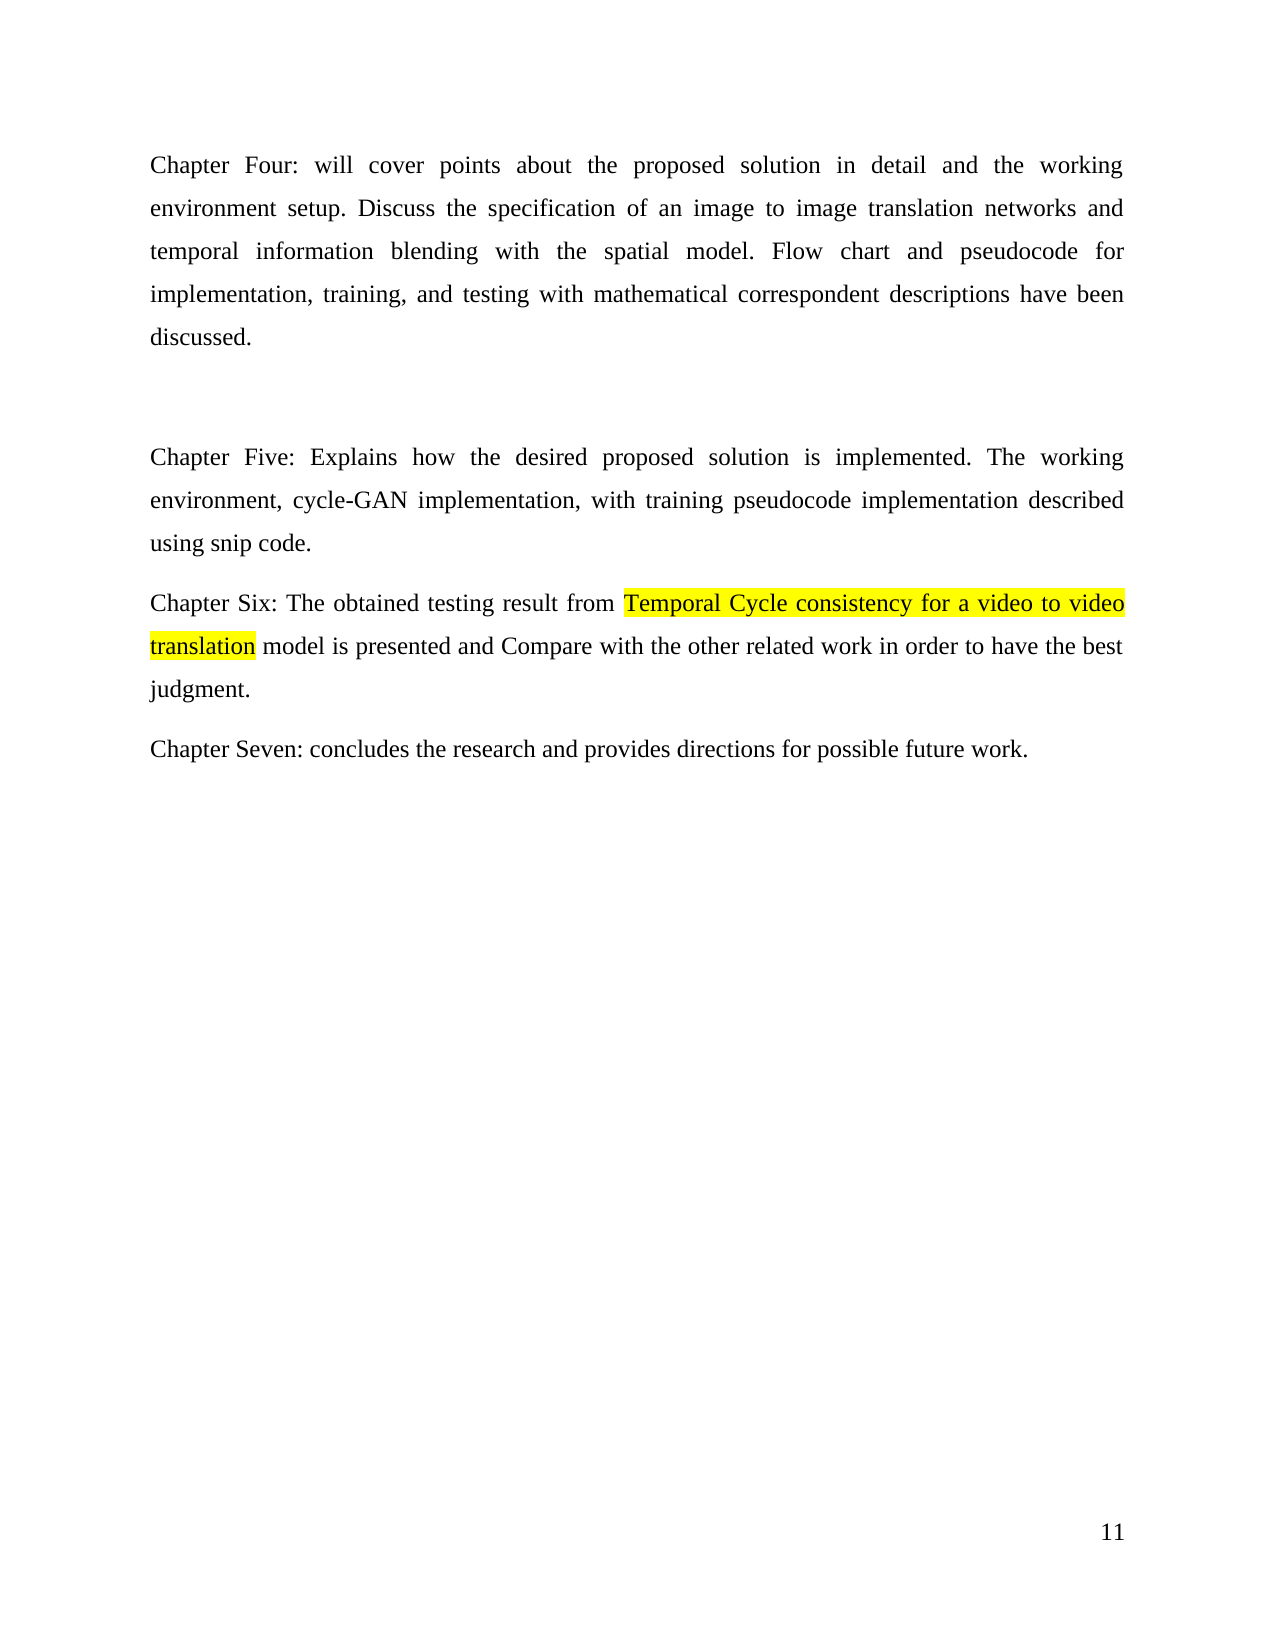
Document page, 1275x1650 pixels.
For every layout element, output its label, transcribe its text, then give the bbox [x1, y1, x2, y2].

text Chapter Four: will cover points about the proposed solution in detail and the working environment setup. Discuss the specification of an image to image translation networks and temporal information blending with the spatial model. Flow chart and pseudocode for implementation, training, and testing with mathematical correspondent descriptions have been discussed. [150, 150, 1125, 351]
text Chapter Five: Explains how the desired proposed solution is implemented. The working environment, cycle-GAN implementation, with training pseudocode implementation described using snip code. [150, 442, 1125, 557]
text Chapter Seven: concludes the research and provides directions for possible future work. [150, 734, 1125, 763]
text Chapter Six: The obtained testing result from Temporal Cycle consistency for a video to video translation model is presented and Compare with the other related work in order to have the best judgment. [150, 588, 1125, 703]
